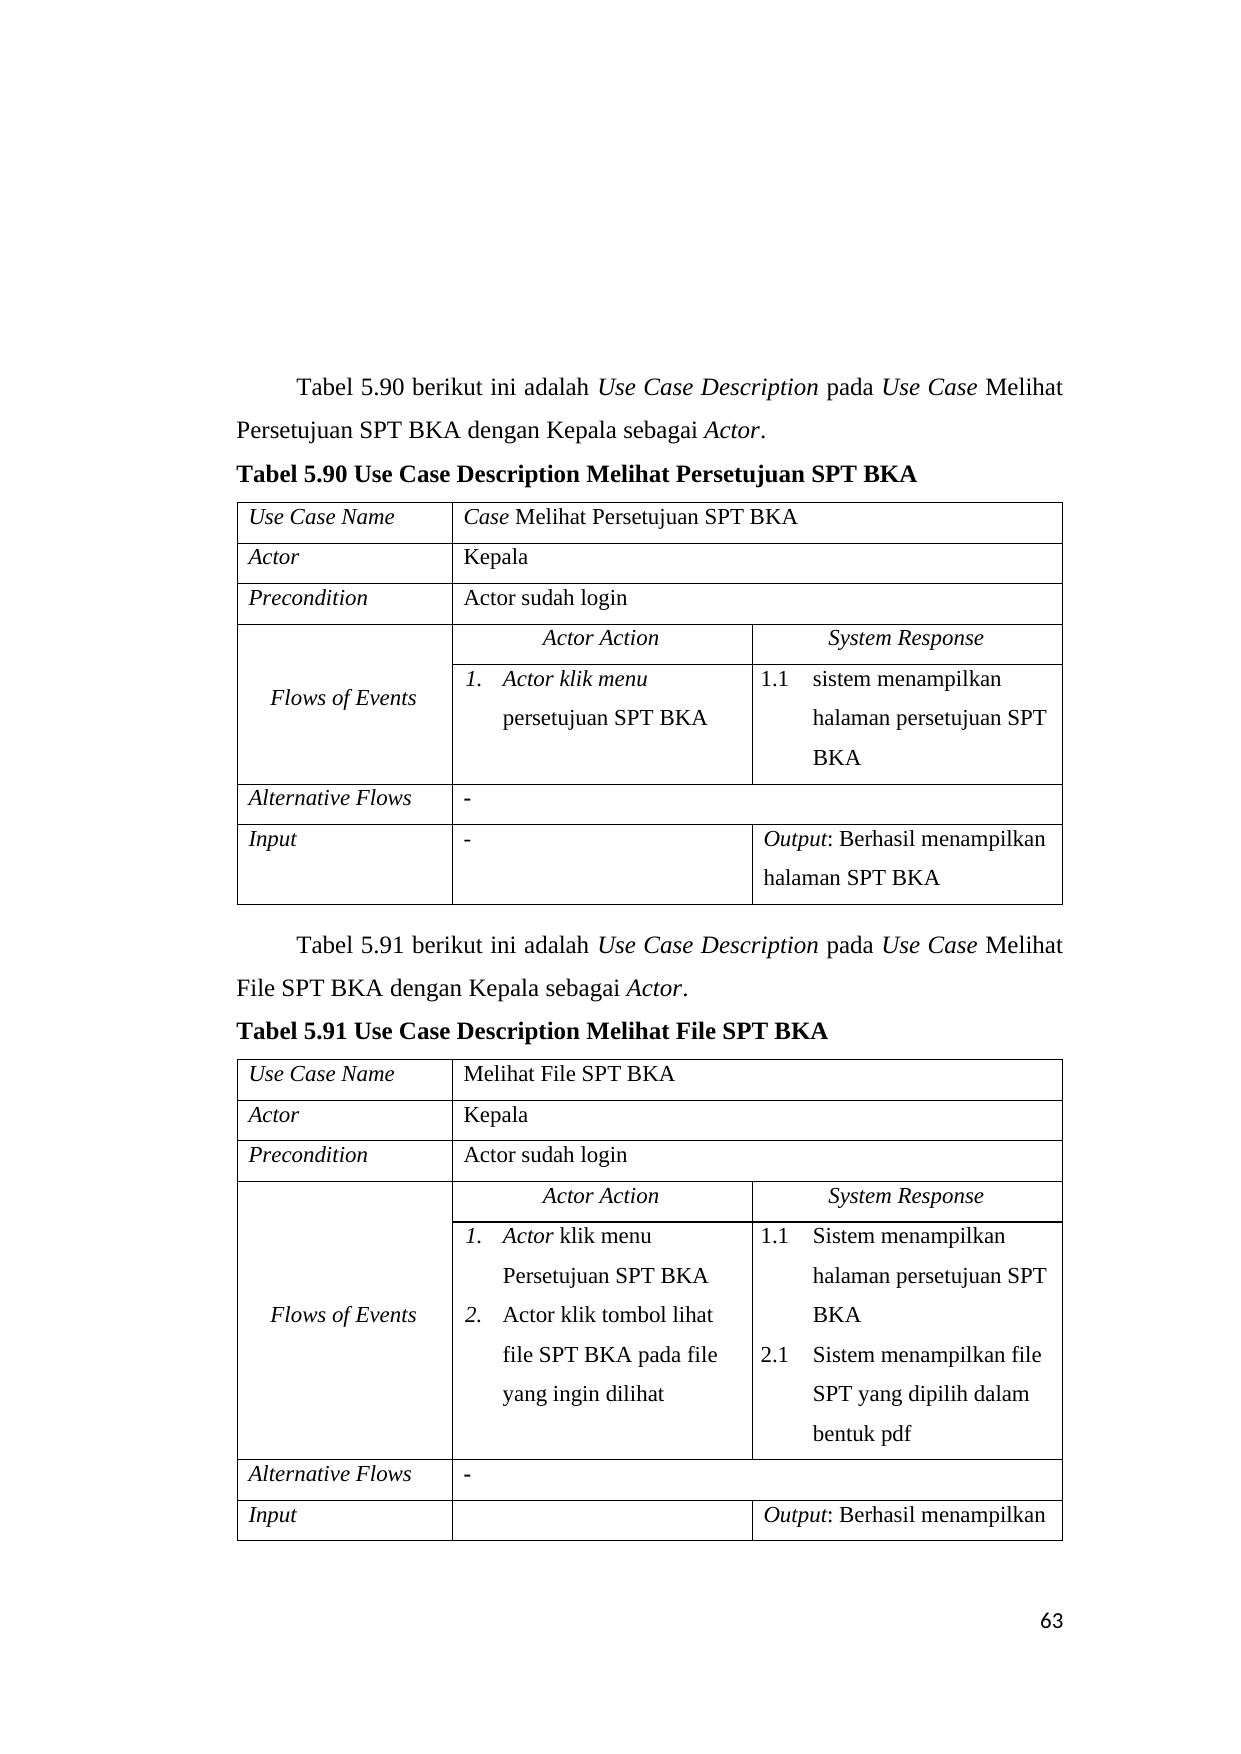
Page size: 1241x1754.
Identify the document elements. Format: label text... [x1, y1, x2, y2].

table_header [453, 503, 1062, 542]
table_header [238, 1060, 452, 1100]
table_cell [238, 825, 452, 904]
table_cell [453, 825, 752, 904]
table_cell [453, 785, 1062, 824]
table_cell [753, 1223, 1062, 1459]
text Tabel 5.91 Use Case Description Melihat File SPT BKA [236, 1016, 1063, 1045]
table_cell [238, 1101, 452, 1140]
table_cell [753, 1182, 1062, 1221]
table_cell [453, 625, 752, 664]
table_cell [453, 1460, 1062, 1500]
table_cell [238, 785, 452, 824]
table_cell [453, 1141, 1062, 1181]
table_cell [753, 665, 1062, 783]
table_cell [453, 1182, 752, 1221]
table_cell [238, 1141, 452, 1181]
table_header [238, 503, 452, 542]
text Tabel 5.91 berikut ini adalah Use Case Description pada Use Case Melihat File SPT BKA dengan Kepala sebagai Actor. [236, 930, 1063, 1002]
text Tabel 5.90 berikut ini adalah Use Case Description pada Use Case Melihat Persetujuan SPT BKA dengan Kepala sebagai Actor. [236, 372, 1063, 444]
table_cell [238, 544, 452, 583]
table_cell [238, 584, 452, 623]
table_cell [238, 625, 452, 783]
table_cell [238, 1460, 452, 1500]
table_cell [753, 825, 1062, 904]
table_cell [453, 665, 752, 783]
text Tabel 5.90 Use Case Description Melihat Persetujuan SPT BKA [236, 459, 1063, 487]
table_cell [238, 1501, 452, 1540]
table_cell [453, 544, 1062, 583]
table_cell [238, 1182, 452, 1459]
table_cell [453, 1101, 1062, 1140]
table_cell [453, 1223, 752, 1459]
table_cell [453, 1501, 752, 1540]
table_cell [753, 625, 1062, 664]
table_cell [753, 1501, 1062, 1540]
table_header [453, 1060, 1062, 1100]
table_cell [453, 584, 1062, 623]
